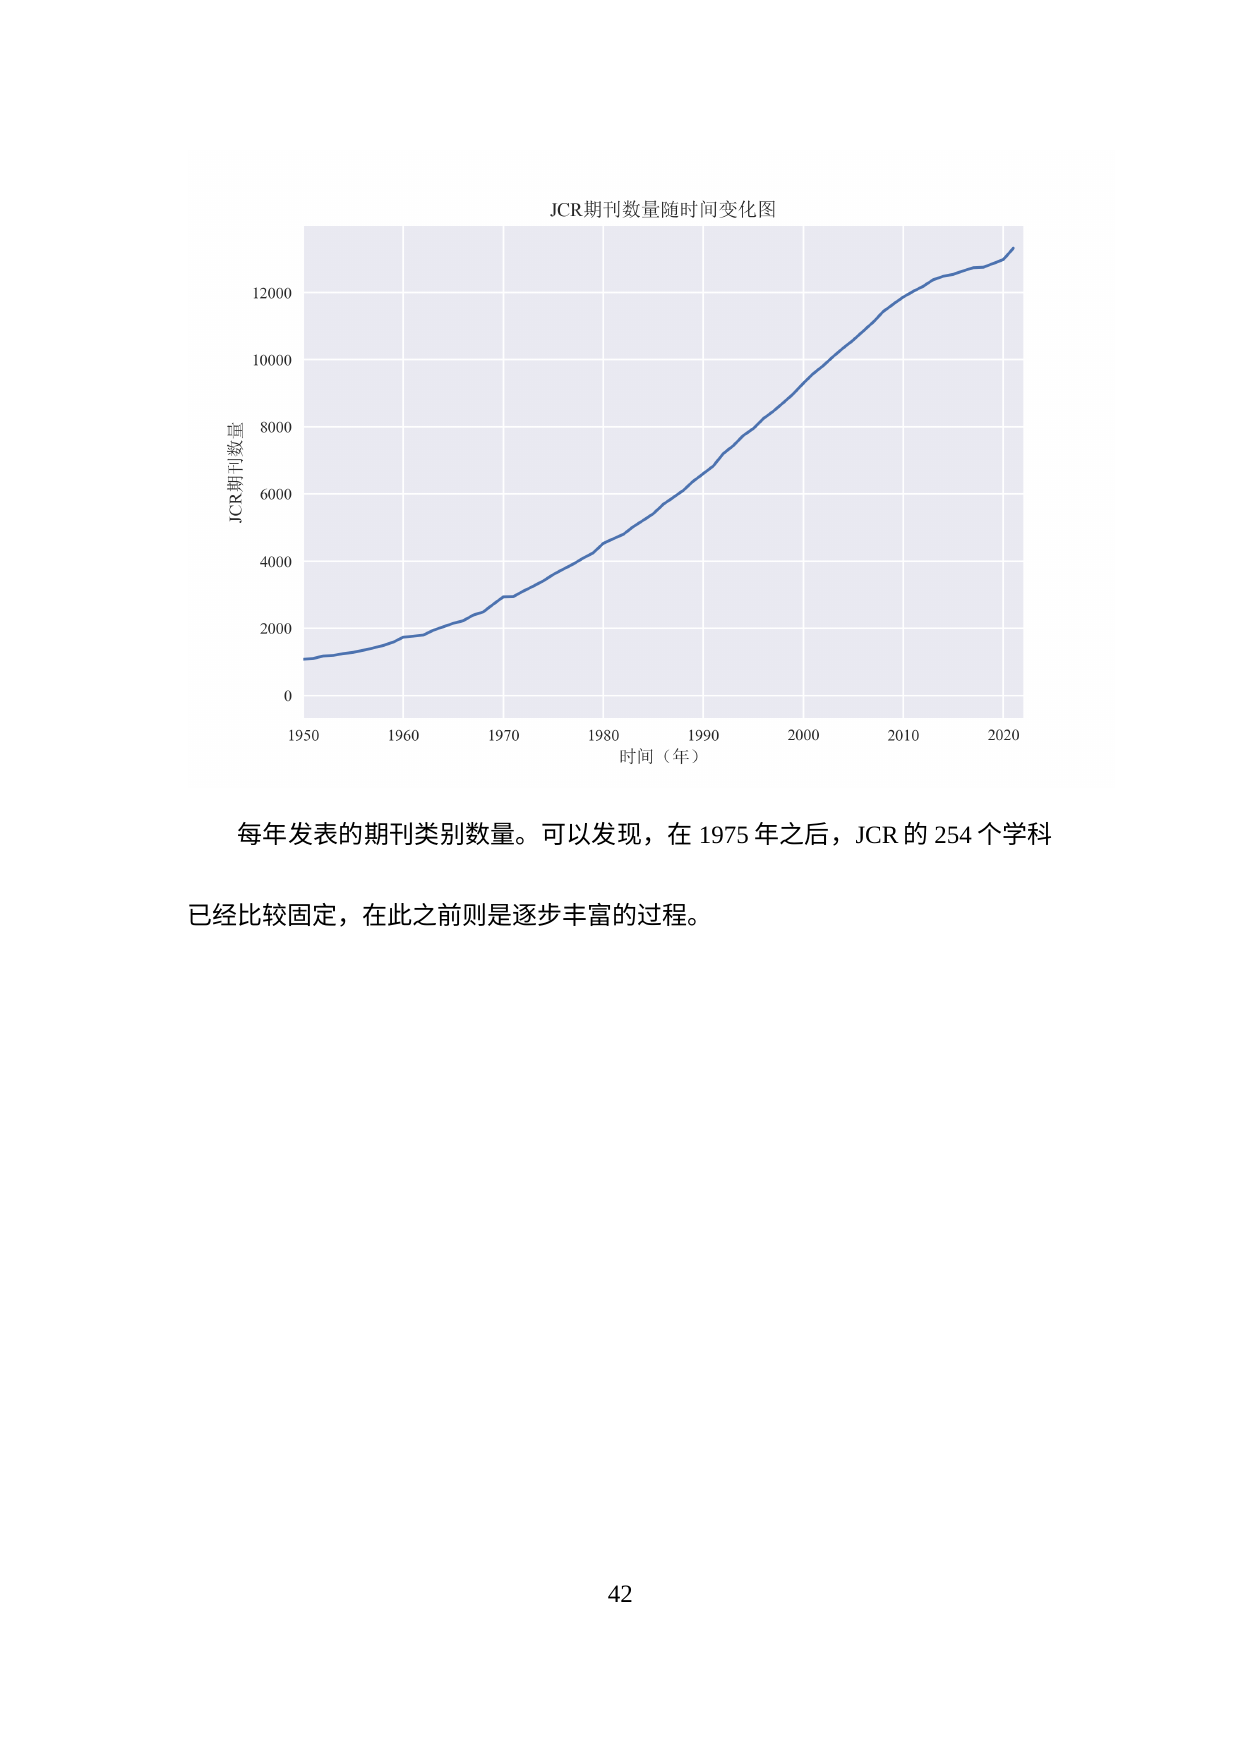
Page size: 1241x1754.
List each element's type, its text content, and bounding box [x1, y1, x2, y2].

picture [187, 150, 1116, 788]
text 每年发表的期刊类别数量。可以发现，在1975年之后，JCR的254个学科已经比较固定，在此之前则是逐步丰富的过程。 [187, 800, 1053, 946]
